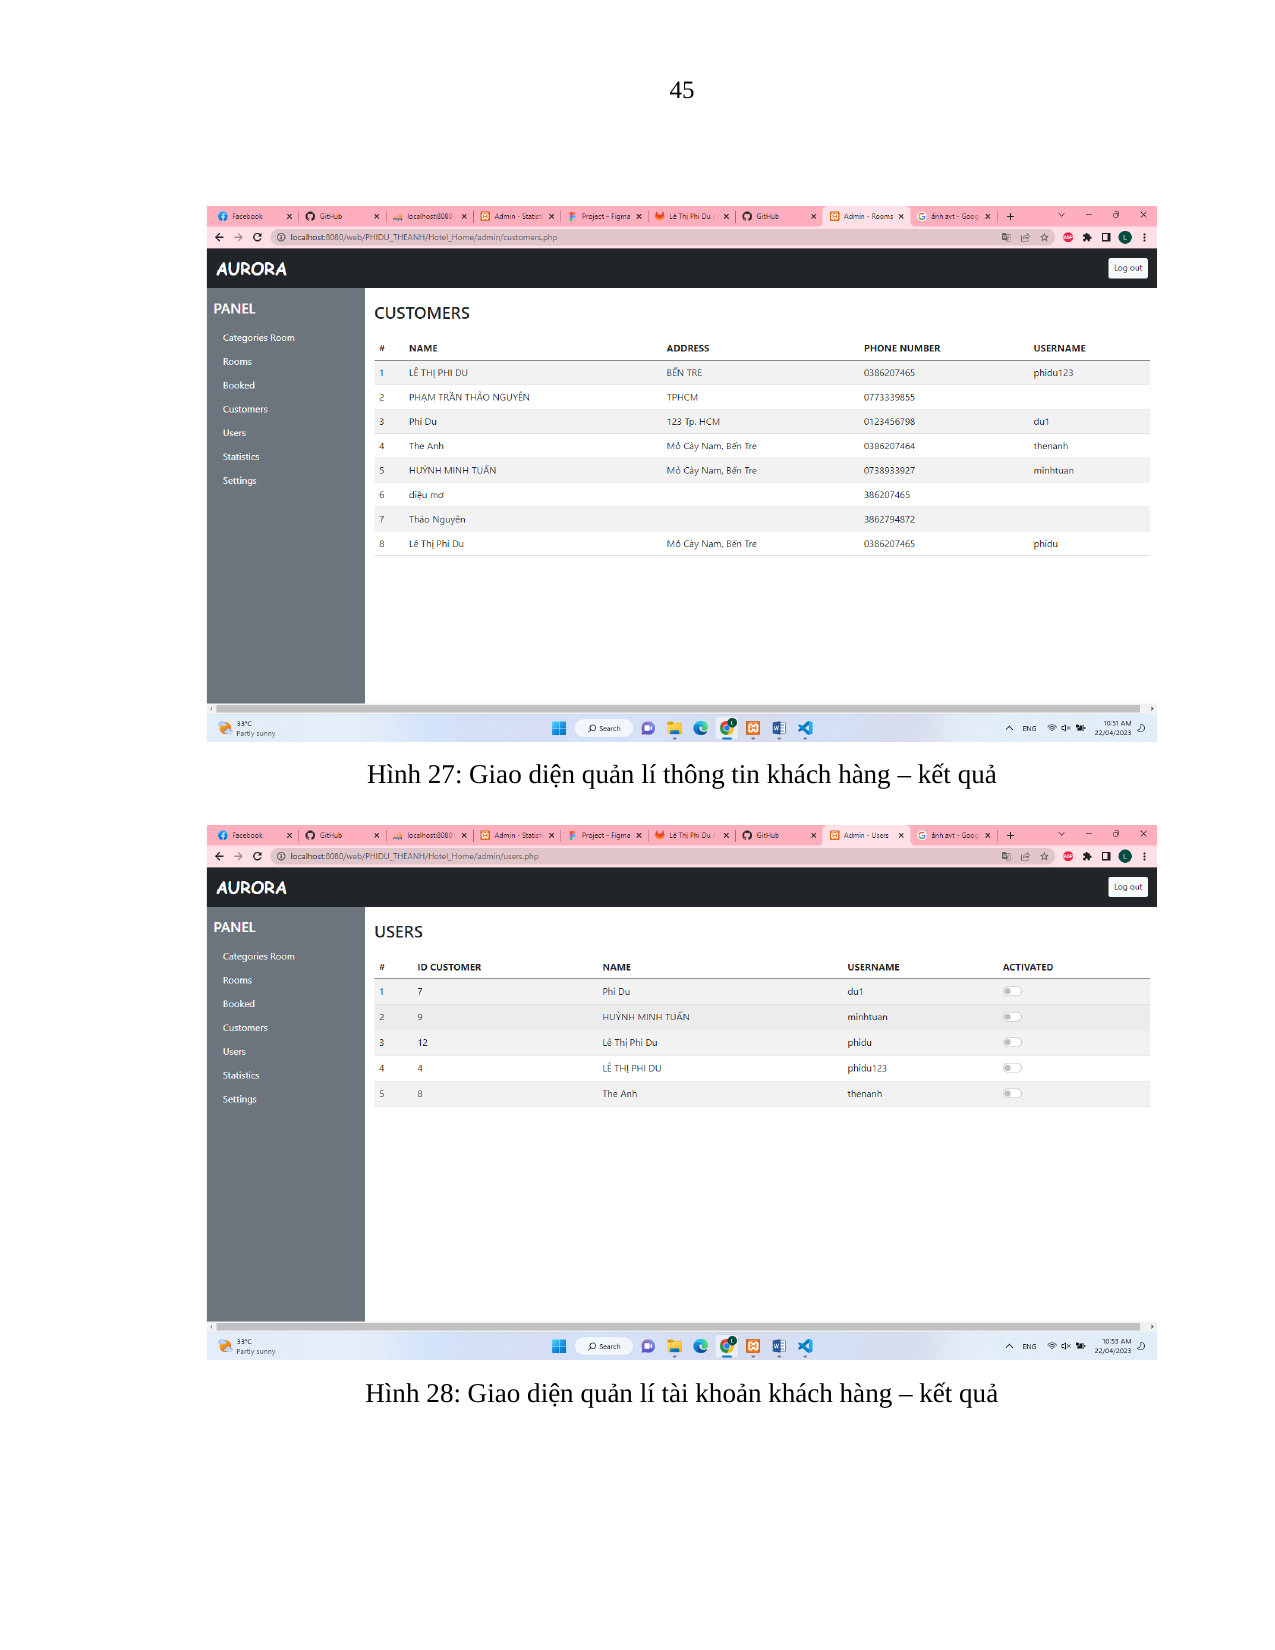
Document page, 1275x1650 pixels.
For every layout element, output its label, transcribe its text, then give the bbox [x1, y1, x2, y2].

picture [206, 825, 1157, 1360]
picture [206, 206, 1157, 742]
